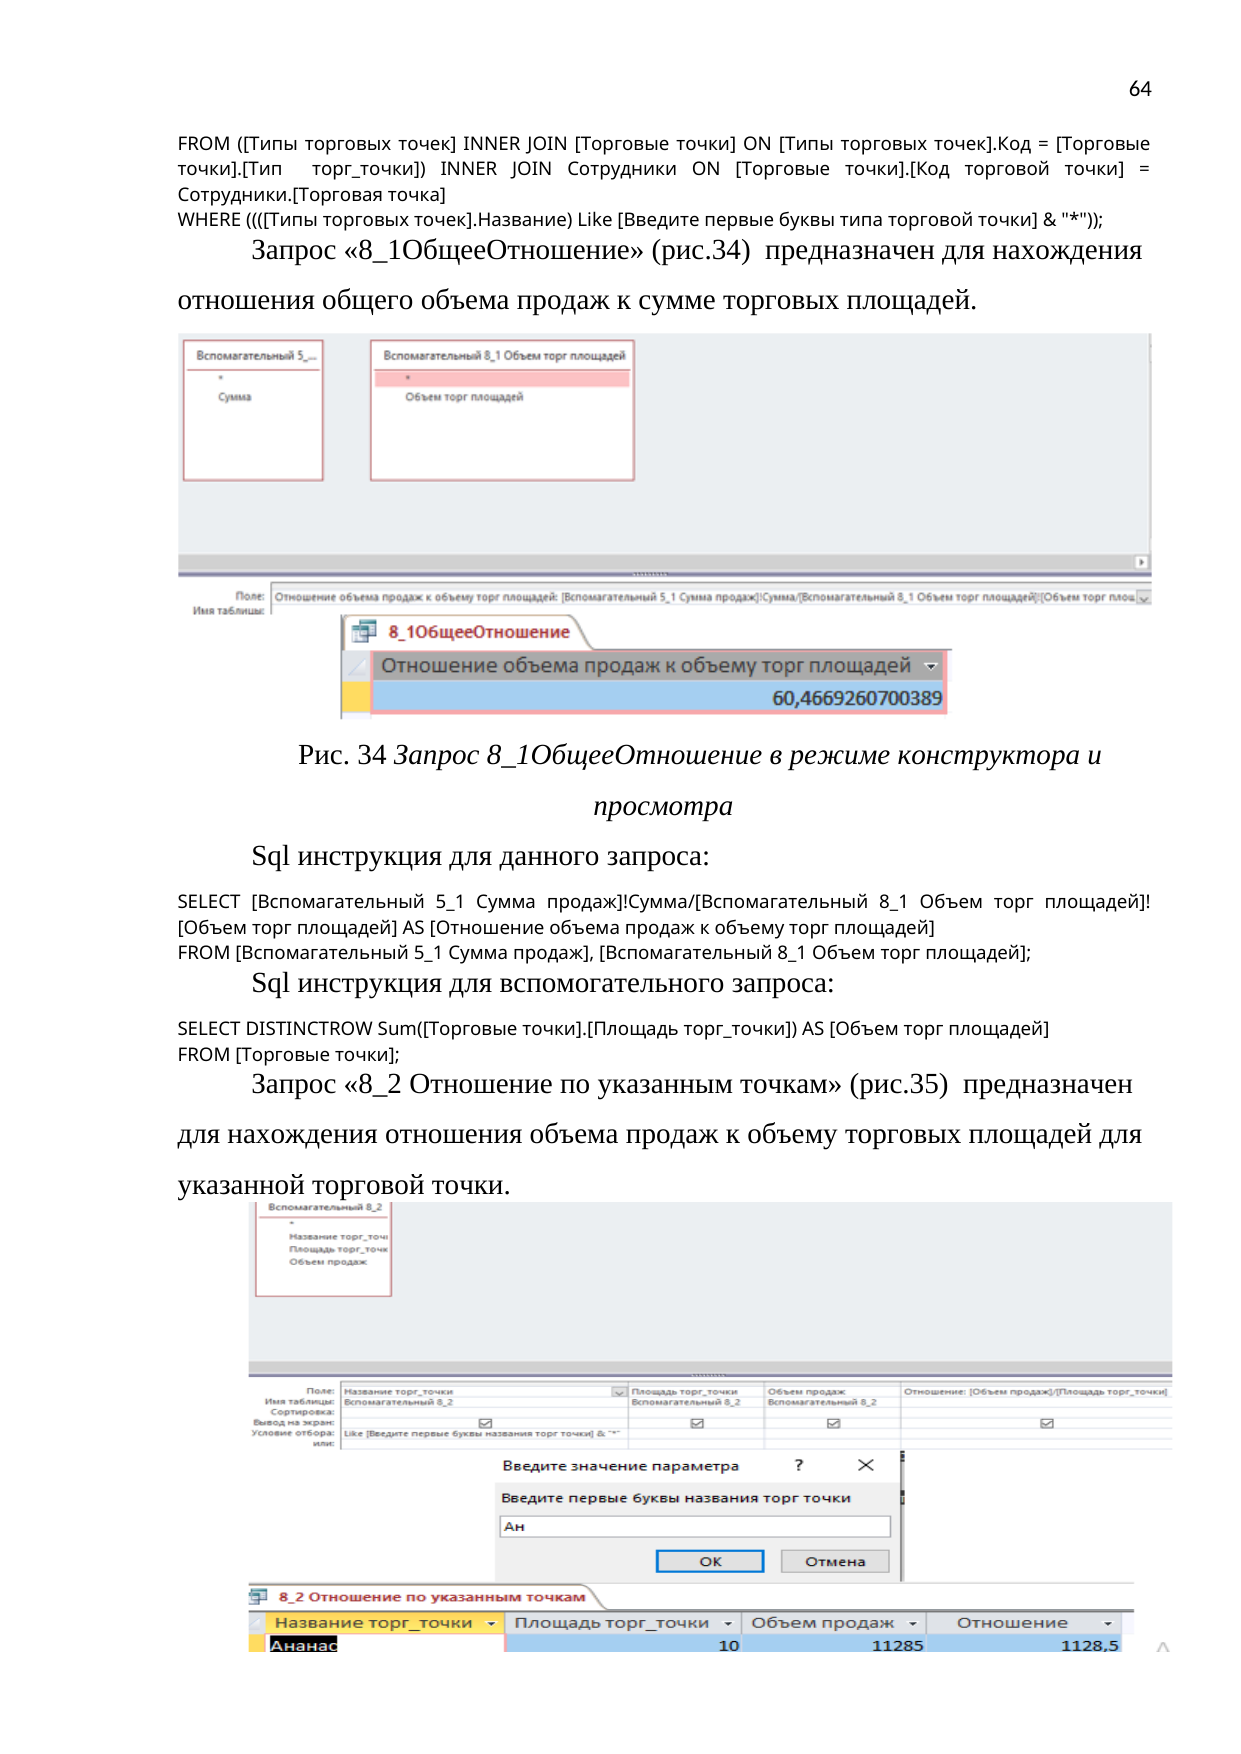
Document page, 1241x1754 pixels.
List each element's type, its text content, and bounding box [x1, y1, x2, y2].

text SELECT [Вспомагательный 5_1 Сумма продаж]!Сумма/[Вспомагательный 8_1 Объем торг площадей]![Объем торг площадей] AS [Отношение объема продаж к объему торг площадей] [177, 888, 1152, 939]
text Sql инструкция для данного запроса: [177, 838, 1152, 872]
text Запрос «8_1ОбщееОтношение» (рис.34) предназначен для нахождения отношения общего объема продаж к сумме торговых площадей. [177, 232, 1152, 332]
text Запрос «8_2 Отношение по указанным точкам» (рис.35) предназначен для нахождения отношения объема продаж к объему торговых площадей для указанной торговой точки. [177, 1066, 1152, 1201]
picture [248, 1202, 1173, 1652]
text FROM [Торговые точки]; [177, 1041, 1152, 1066]
text WHERE ((([Типы торговых точек].Название) Like [Введите первые буквы типа торговой точки] & "*")); [177, 206, 1152, 232]
picture [177, 332, 1152, 721]
text FROM ([Типы торговых точек] INNER JOIN [Торговые точки] ON [Типы торговых точек].Код = [Торговые точки].[Тип торг_точки]) INNER JOIN Сотрудники ON [Торговые точки].[Код торговой точки] = Сотрудники.[Торговая точка] [177, 130, 1152, 206]
text Sql инструкция для вспомогательного запроса: [177, 965, 1152, 998]
text SELECT DISTINCTROW Sum([Торговые точки].[Площадь торг_точки]) AS [Объем торг площадей] [177, 1015, 1152, 1041]
text Рис. 34 Запрос 8_1ОбщееОтношение в режиме конструктора и просмотра [177, 737, 1152, 821]
text FROM [Вспомагательный 5_1 Сумма продаж], [Вспомагательный 8_1 Объем торг площадей]; [177, 939, 1152, 965]
